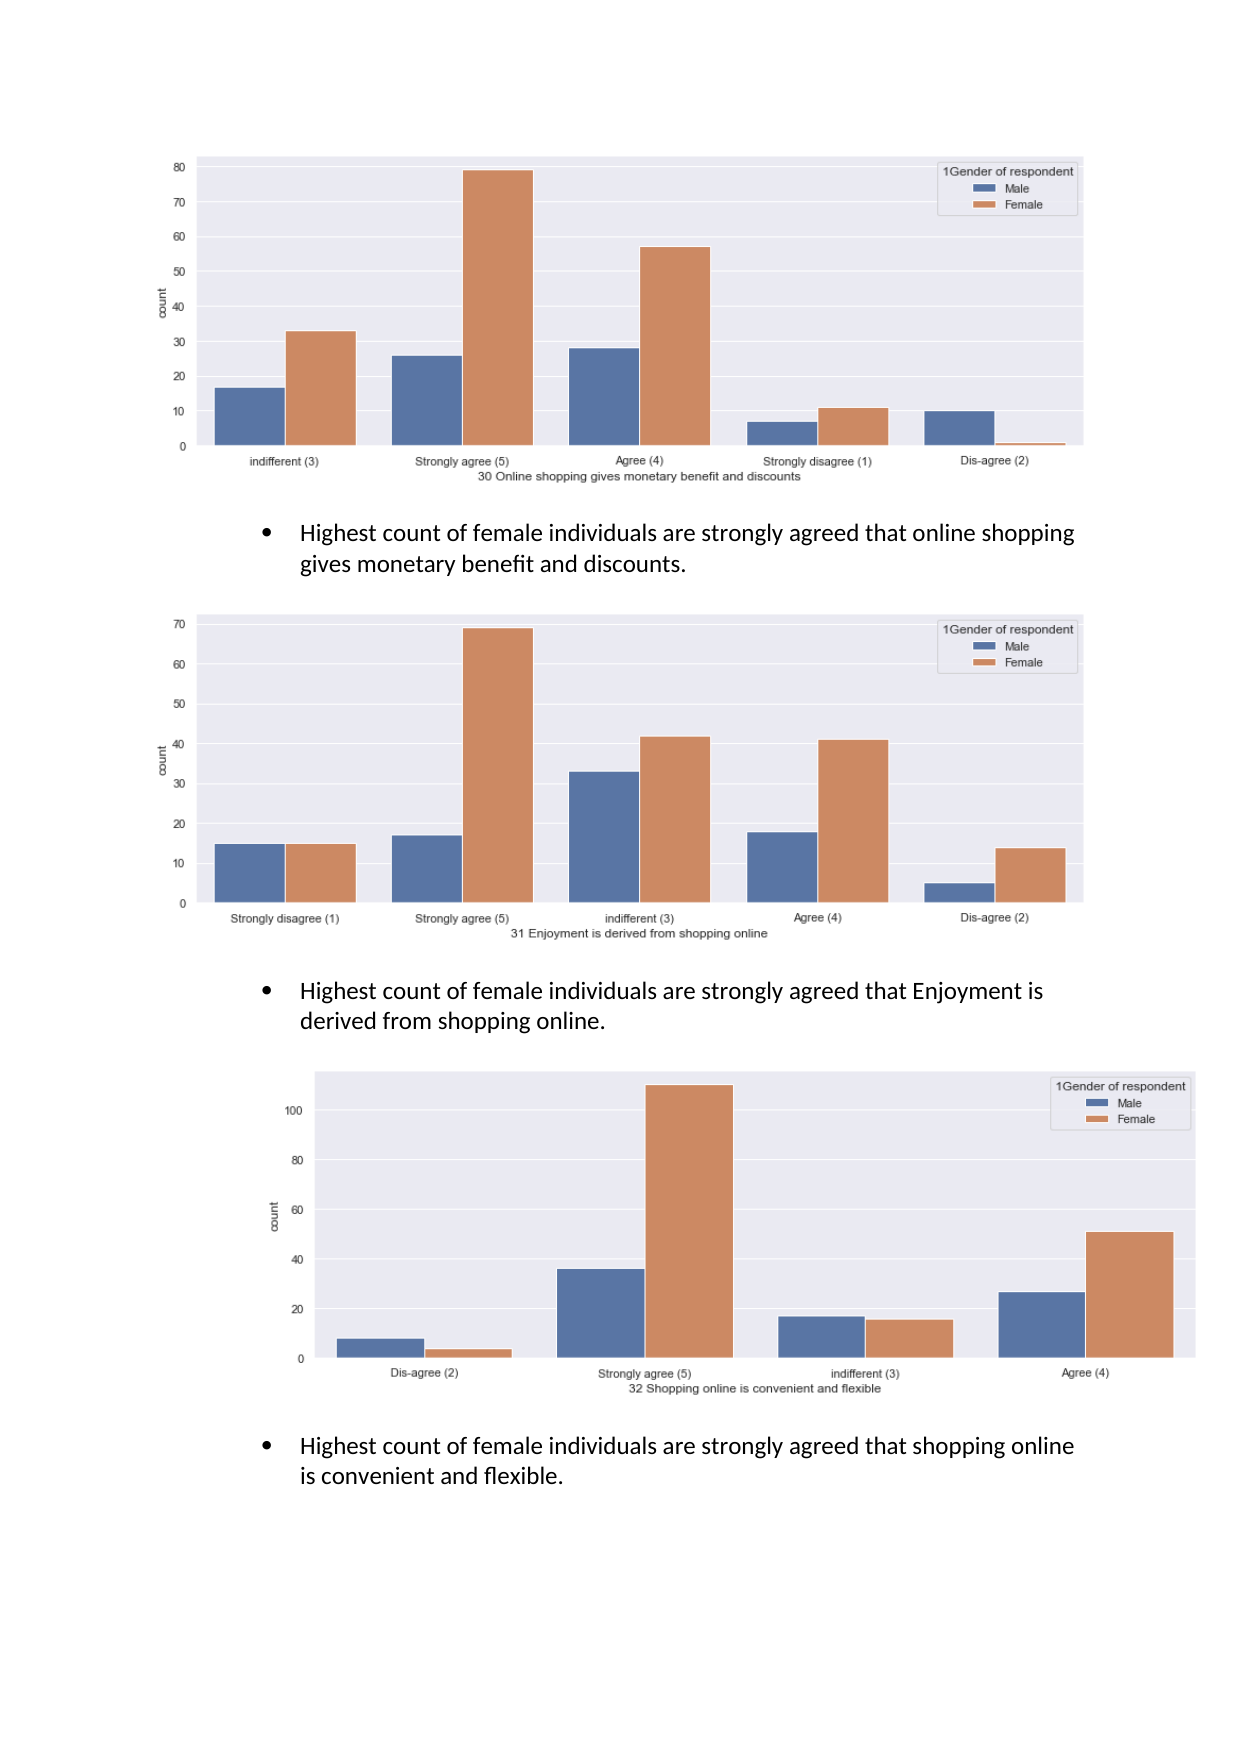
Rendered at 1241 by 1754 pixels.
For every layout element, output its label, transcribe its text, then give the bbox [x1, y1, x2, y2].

picture [262, 1065, 1203, 1401]
list Highest count of female individuals are strongly agreed that Enjoyment is derived from shopping online. [262, 975, 1090, 1036]
list Highest count of female individuals are strongly agreed that online shopping gives monetary benefit and discounts. [262, 517, 1090, 578]
picture [150, 607, 1091, 946]
list Highest count of female individuals are strongly agreed that shopping online is convenient and flexible. [262, 1430, 1090, 1491]
picture [150, 150, 1091, 489]
